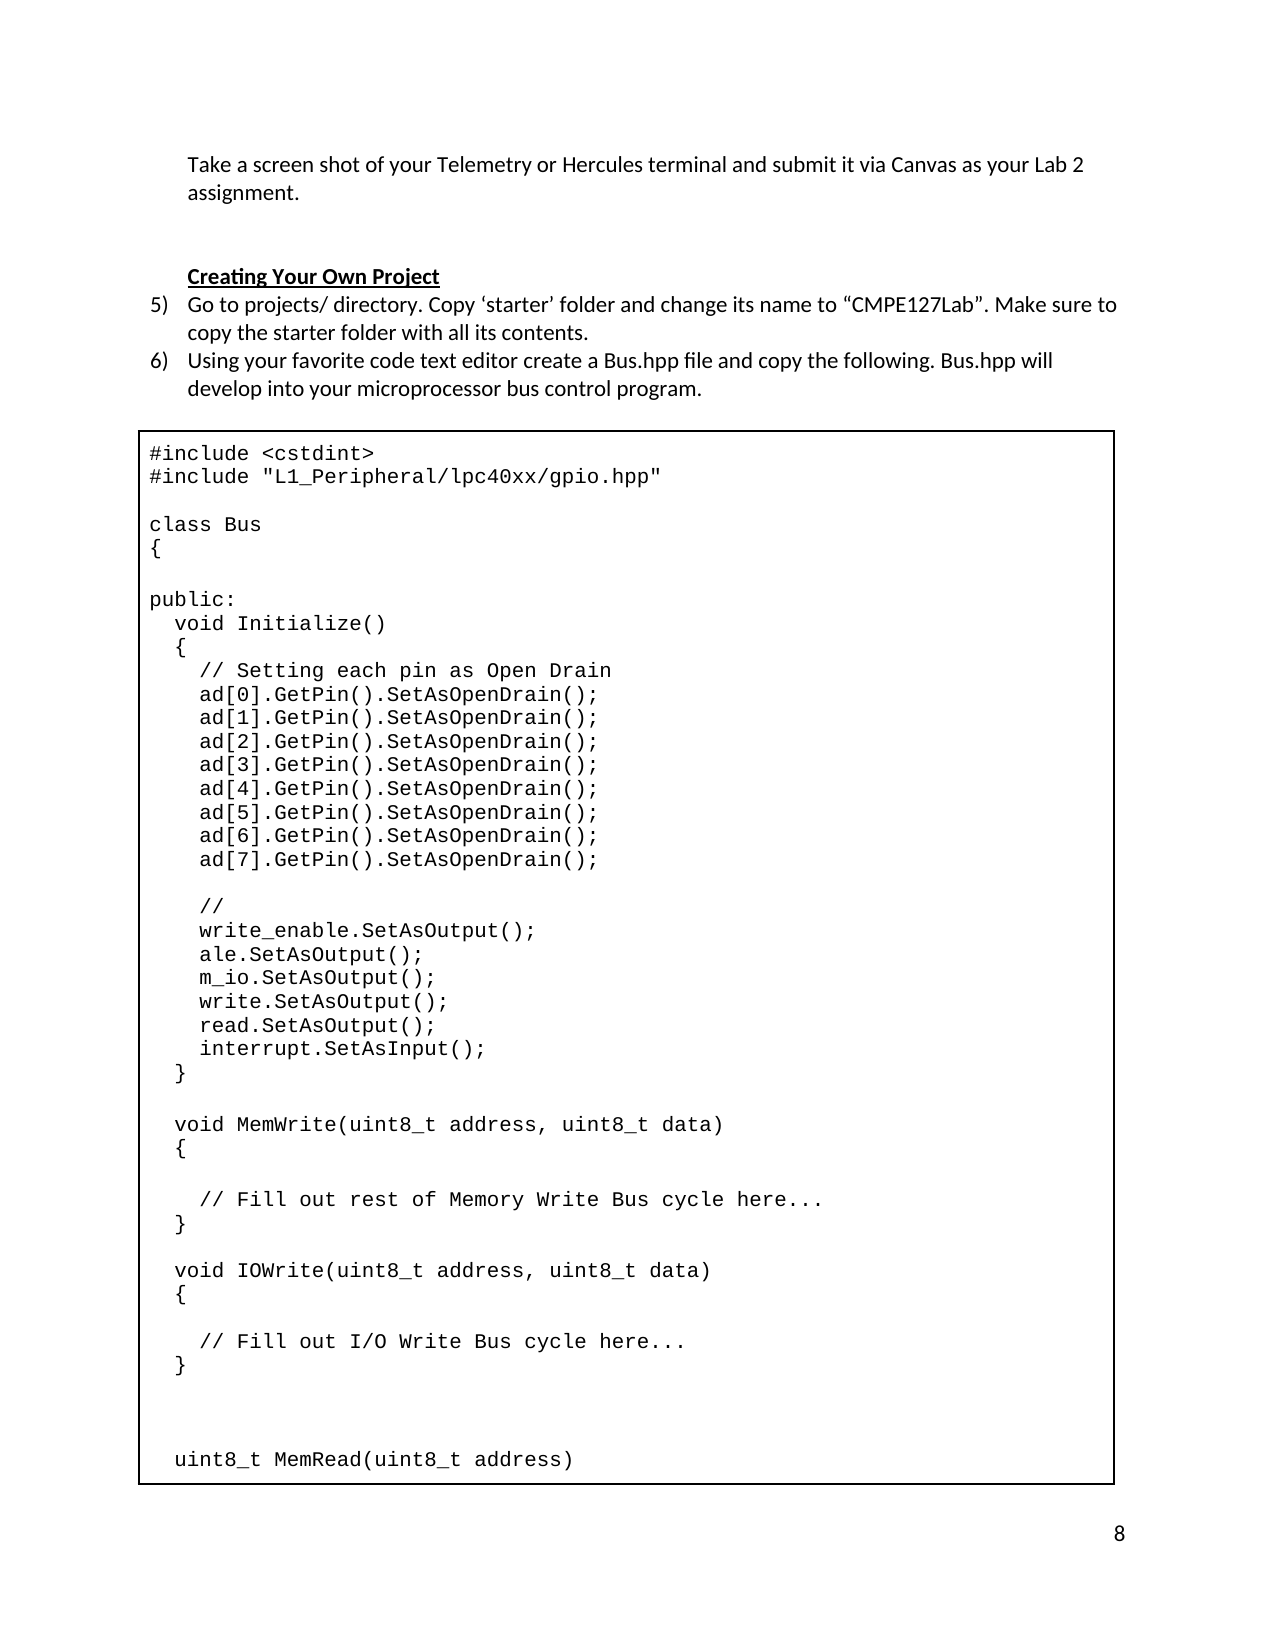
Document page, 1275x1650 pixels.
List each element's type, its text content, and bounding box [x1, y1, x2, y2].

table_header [140, 432, 1113, 1483]
list Go to projects/ directory. Copy ‘starter’ folder and change its name to “CMPE127Lab”. Make sure to copy the starter folder with all its contents. [150, 290, 1125, 346]
list Creating Your Own Project [187, 262, 1125, 290]
list Using your favorite code text editor create a Bus.hpp file and copy the following. Bus.hpp will develop into your microprocessor bus control program. [150, 346, 1125, 402]
list Take a screen shot of your Telemetry or Hercules terminal and submit it via Canvas as your Lab 2 assignment. [187, 150, 1125, 206]
